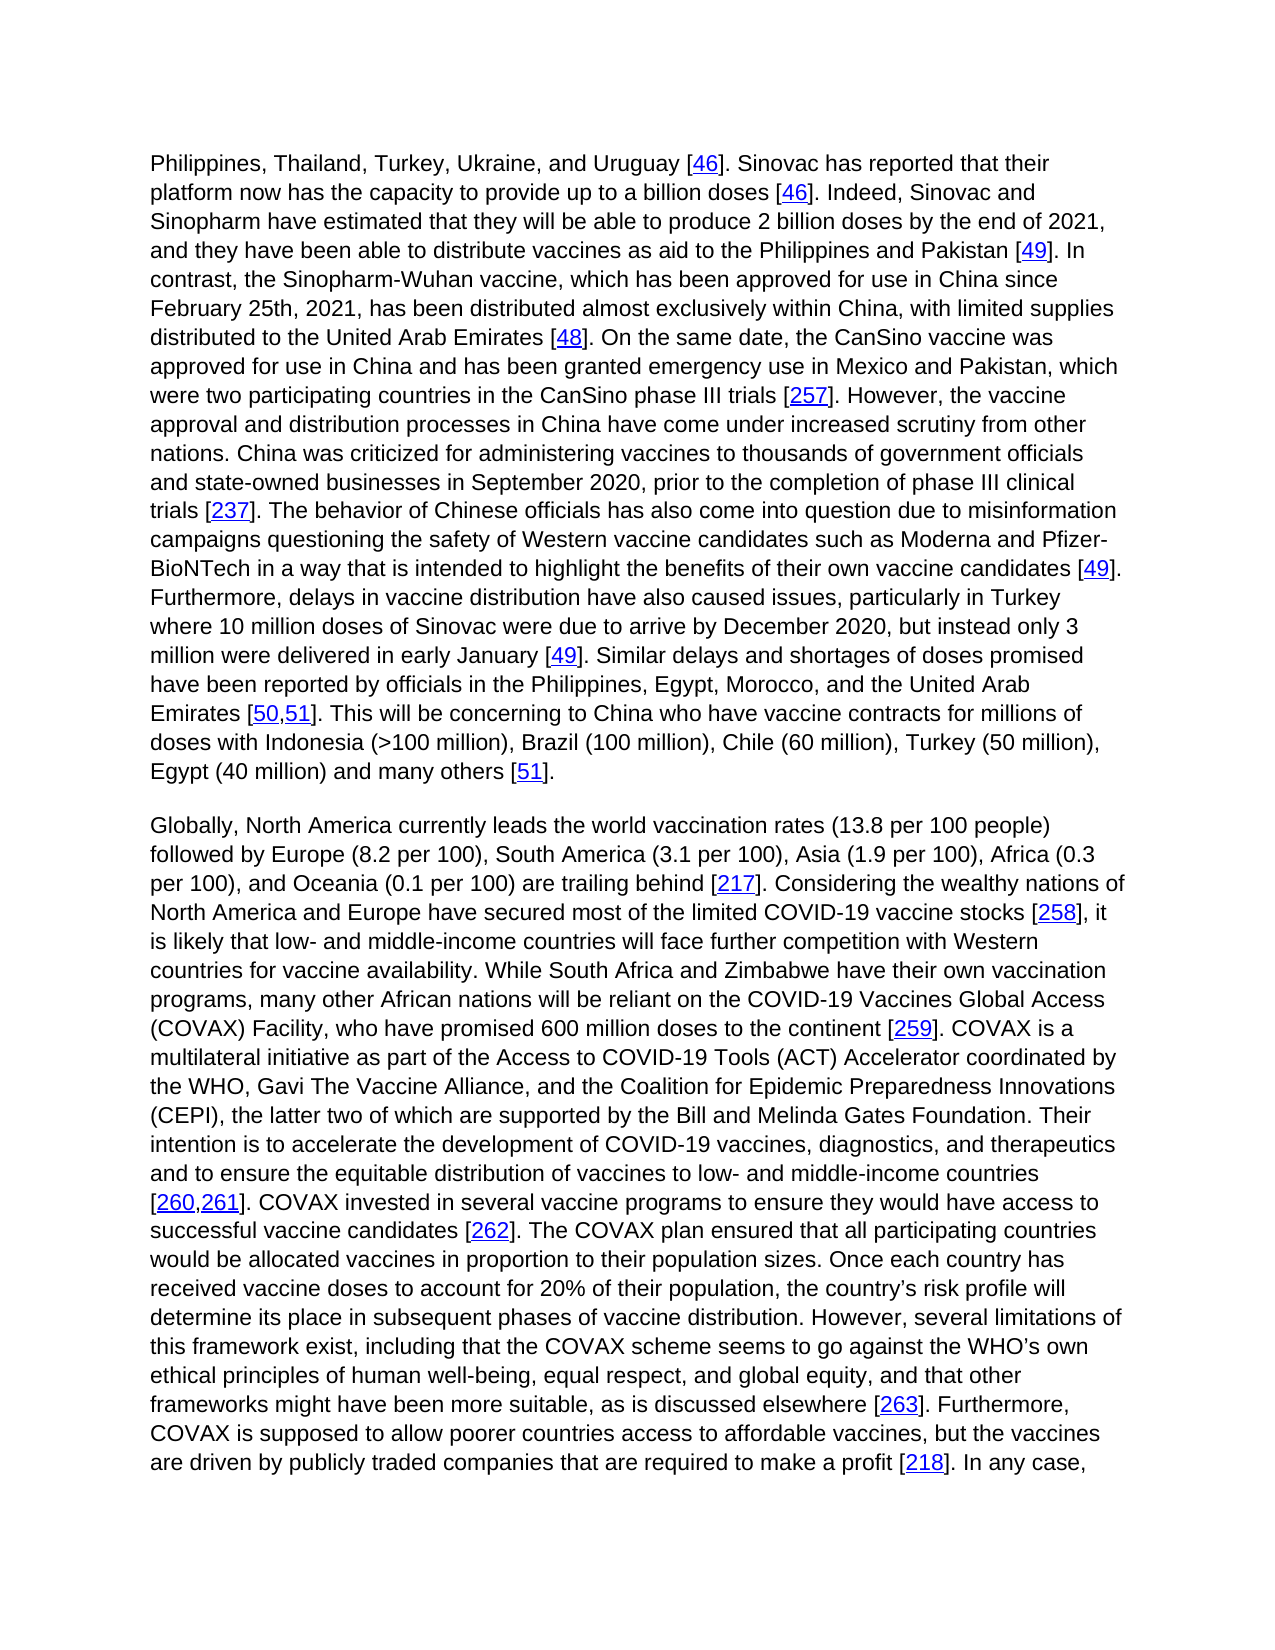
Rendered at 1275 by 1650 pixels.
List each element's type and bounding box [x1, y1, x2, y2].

text [150, 150, 1125, 784]
text [150, 812, 1125, 1476]
